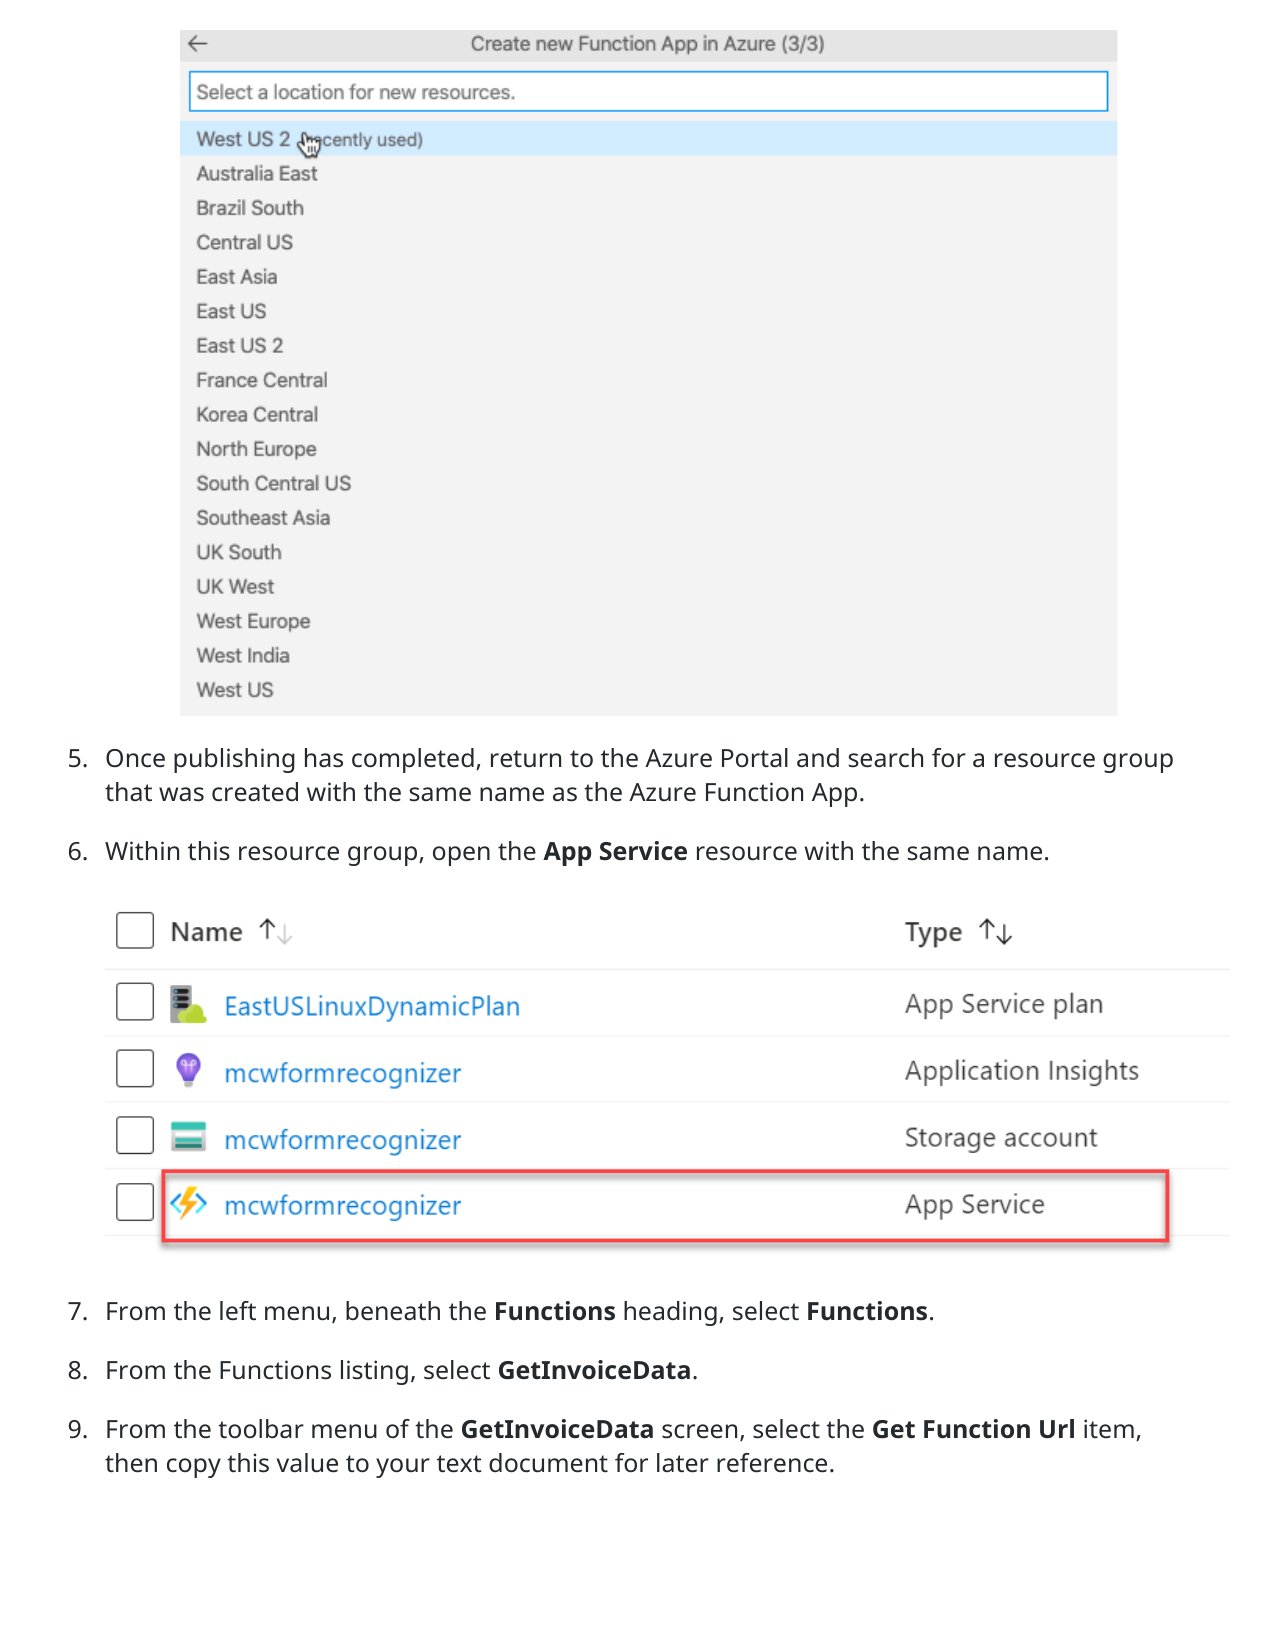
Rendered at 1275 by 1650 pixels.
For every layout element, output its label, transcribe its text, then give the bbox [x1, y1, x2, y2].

list From the toolbar menu of the GetInvoiceData screen, select the Get Function Url item, then copy this value to your text document for later reference. [67, 1412, 1200, 1480]
picture [180, 30, 1118, 716]
list Once publishing has completed, return to the Azure Portal and search for a resource group that was created with the same name as the Azure Function App. [67, 741, 1200, 809]
picture [105, 893, 1230, 1269]
list From the Functions listing, select GetInvoiceData. [67, 1353, 1200, 1387]
list From the left menu, beneath the Functions heading, select Functions. [67, 1294, 1200, 1328]
list Within this resource group, open the App Service resource with the same name. [67, 834, 1200, 868]
